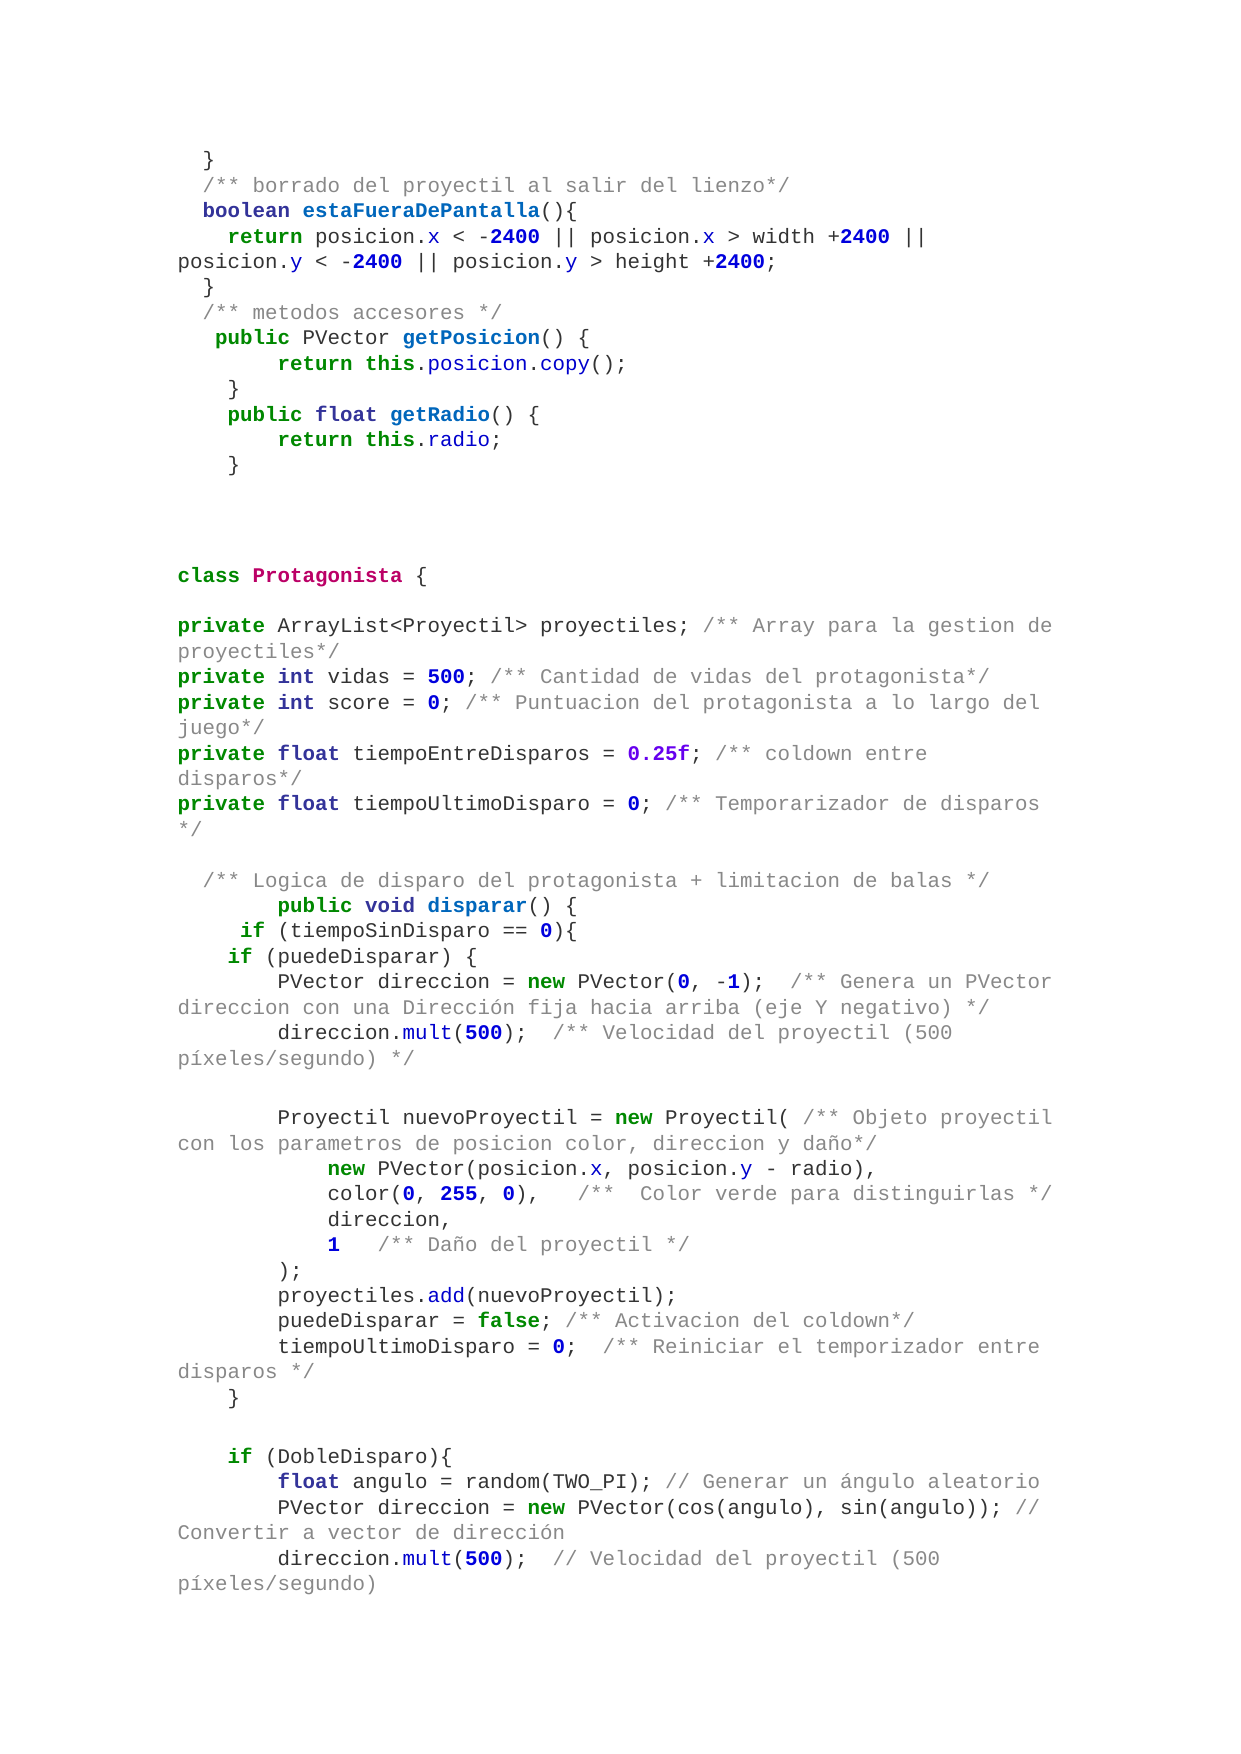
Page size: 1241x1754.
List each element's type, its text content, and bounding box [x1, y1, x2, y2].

text float angulo = random(TWO_PI); // Generar un ángulo aleatorio [177, 1470, 1063, 1495]
text return this.radio; [177, 427, 1063, 453]
text return this.posicion.copy(); [177, 351, 1063, 376]
text if (puedeDisparar) { [177, 944, 1063, 969]
text /** Logica de disparo del protagonista + limitacion de balas */ [177, 868, 1063, 893]
text direccion, [177, 1207, 1063, 1232]
text } [177, 275, 1063, 300]
text private int vidas = 500; /** Cantidad de vidas del protagonista*/ [177, 664, 1063, 690]
text public PVector getPosicion() { [177, 326, 1063, 351]
text proyectiles.add(nuevoProyectil); [177, 1283, 1063, 1309]
text private int score = 0; /** Puntuacion del protagonista a lo largo del juego*/ [177, 690, 1063, 741]
text boolean estaFueraDePantalla(){ [177, 198, 1063, 224]
text /** borrado del proyectil al salir del lienzo*/ [177, 173, 1063, 198]
text if (tiempoSinDisparo == 0){ [177, 919, 1063, 944]
text private float tiempoUltimoDisparo = 0; /** Temporarizador de disparos */ [177, 792, 1063, 842]
text color(0, 255, 0), /** Color verde para distinguirlas */ [177, 1182, 1063, 1207]
text public float getRadio() { [177, 402, 1063, 427]
text } [177, 376, 1063, 402]
text PVector direccion = new PVector(cos(angulo), sin(angulo)); // Convertir a vector de dirección [177, 1495, 1063, 1546]
text new PVector(posicion.x, posicion.y - radio), [177, 1156, 1063, 1182]
text puedeDisparar = false; /** Activacion del coldown*/ [177, 1309, 1063, 1334]
text Proyectil nuevoProyectil = new Proyectil( /** Objeto proyectil con los parametros de posicion color, direccion y daño*/ [177, 1105, 1063, 1156]
text public void disparar() { [177, 893, 1063, 919]
text if (DobleDisparo){ [177, 1444, 1063, 1470]
text direccion.mult(500); // Velocidad del proyectil (500 píxeles/segundo) [177, 1546, 1063, 1597]
text class Protagonista { [177, 563, 1063, 588]
text tiempoUltimoDisparo = 0; /** Reiniciar el temporizador entre disparos */ [177, 1334, 1063, 1385]
text direccion.mult(500); /** Velocidad del proyectil (500 píxeles/segundo) */ [177, 1020, 1063, 1071]
text PVector direccion = new PVector(0, -1); /** Genera un PVector direccion con una Dirección fija hacia arriba (eje Y negativo) */ [177, 969, 1063, 1020]
text } [177, 1385, 1063, 1410]
text ); [177, 1258, 1063, 1283]
text /** metodos accesores */ [177, 300, 1063, 326]
text 1 /** Daño del proyectil */ [177, 1232, 1063, 1258]
text return posicion.x < -2400 || posicion.x > width +2400 || posicion.y < -2400 || posicion.y > height +2400; [177, 224, 1063, 275]
text private ArrayList<Proyectil> proyectiles; /** Array para la gestion de proyectiles*/ [177, 614, 1063, 664]
text } [177, 148, 1063, 173]
text } [177, 453, 1063, 478]
text private float tiempoEntreDisparos = 0.25f; /** coldown entre disparos*/ [177, 741, 1063, 792]
